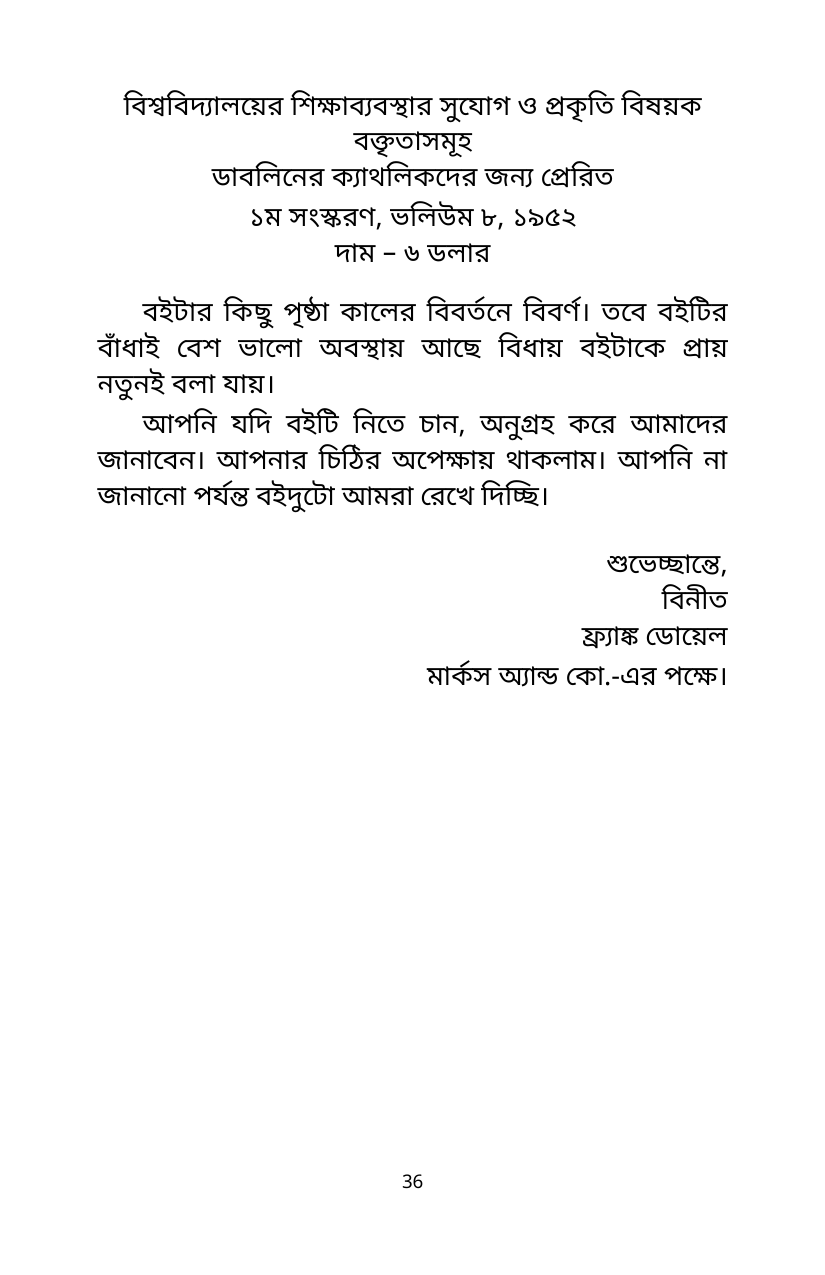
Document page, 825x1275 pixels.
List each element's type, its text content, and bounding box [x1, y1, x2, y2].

text বিশ্ববিদ্যালয়ের শিক্ষাব্যবস্থার সুযোগ ও প্রকৃতি বিষয়ক বক্তৃতাসমূহ [97, 90, 727, 162]
text বিনীত [97, 584, 727, 620]
text বইটার কিছু পৃষ্ঠা কালের বিবর্তনে বিবর্ণ। তবে বইটির বাঁধাই বেশ ভালো অবস্থায় আছে বিধায় বইটাকে প্রায় নতুনই বলা যায়। [97, 296, 727, 404]
text মার্কস অ্যান্ড কো.-এর পক্ষে। [97, 656, 727, 696]
text ১ম সংস্করণ, ভলিউম ৮, ১৯৫২ [97, 198, 727, 238]
text ডাবলিনের ক্যাথলিকদের জন্য প্রেরিত [97, 162, 727, 198]
text শুভেচ্ছান্তে, [97, 544, 727, 584]
text আপনি যদি বইটি নিতে চান, অনুগ্রহ করে আমাদের জানাবেন। আপনার চিঠির অপেক্ষায় থাকলাম। আপনি না জানানো পর্যন্ত বইদুটো আমরা রেখে দিচ্ছি। [97, 404, 727, 516]
text দাম – ৬ ডলার [97, 238, 727, 274]
text ফ্র্যাঙ্ক ডোয়েল [97, 620, 727, 656]
